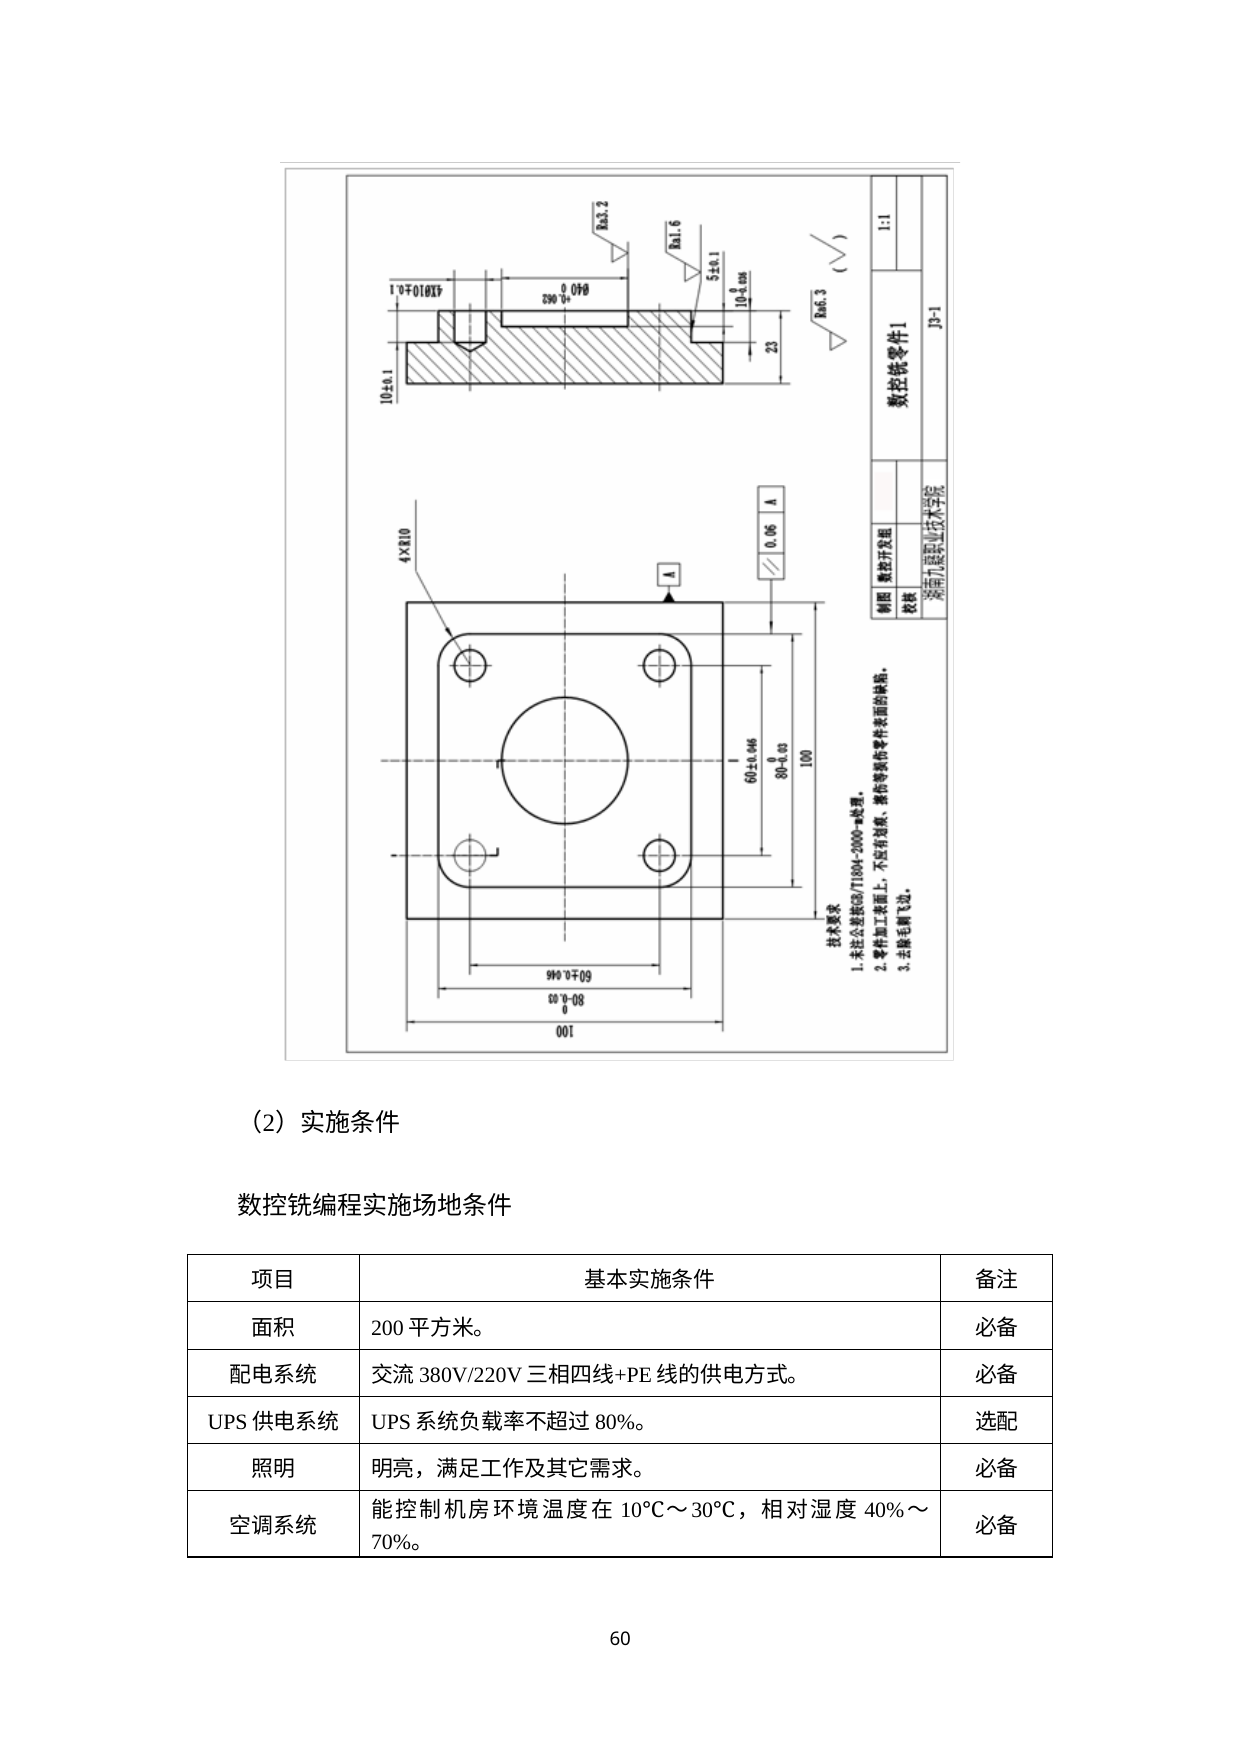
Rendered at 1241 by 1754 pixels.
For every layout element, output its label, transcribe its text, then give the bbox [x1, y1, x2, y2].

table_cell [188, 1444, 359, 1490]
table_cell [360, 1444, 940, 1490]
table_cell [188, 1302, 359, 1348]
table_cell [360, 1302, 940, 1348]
text 数控铣编程实施场地条件 [187, 1171, 1053, 1236]
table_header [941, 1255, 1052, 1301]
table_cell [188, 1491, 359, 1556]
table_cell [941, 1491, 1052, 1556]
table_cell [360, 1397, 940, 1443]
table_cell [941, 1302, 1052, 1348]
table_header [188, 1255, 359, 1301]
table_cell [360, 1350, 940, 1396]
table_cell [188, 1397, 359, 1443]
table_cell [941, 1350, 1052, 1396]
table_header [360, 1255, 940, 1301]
picture [280, 162, 961, 1062]
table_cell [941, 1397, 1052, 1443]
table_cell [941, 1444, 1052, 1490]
text （2）实施条件 [187, 1088, 1053, 1153]
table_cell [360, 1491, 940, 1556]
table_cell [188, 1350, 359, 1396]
